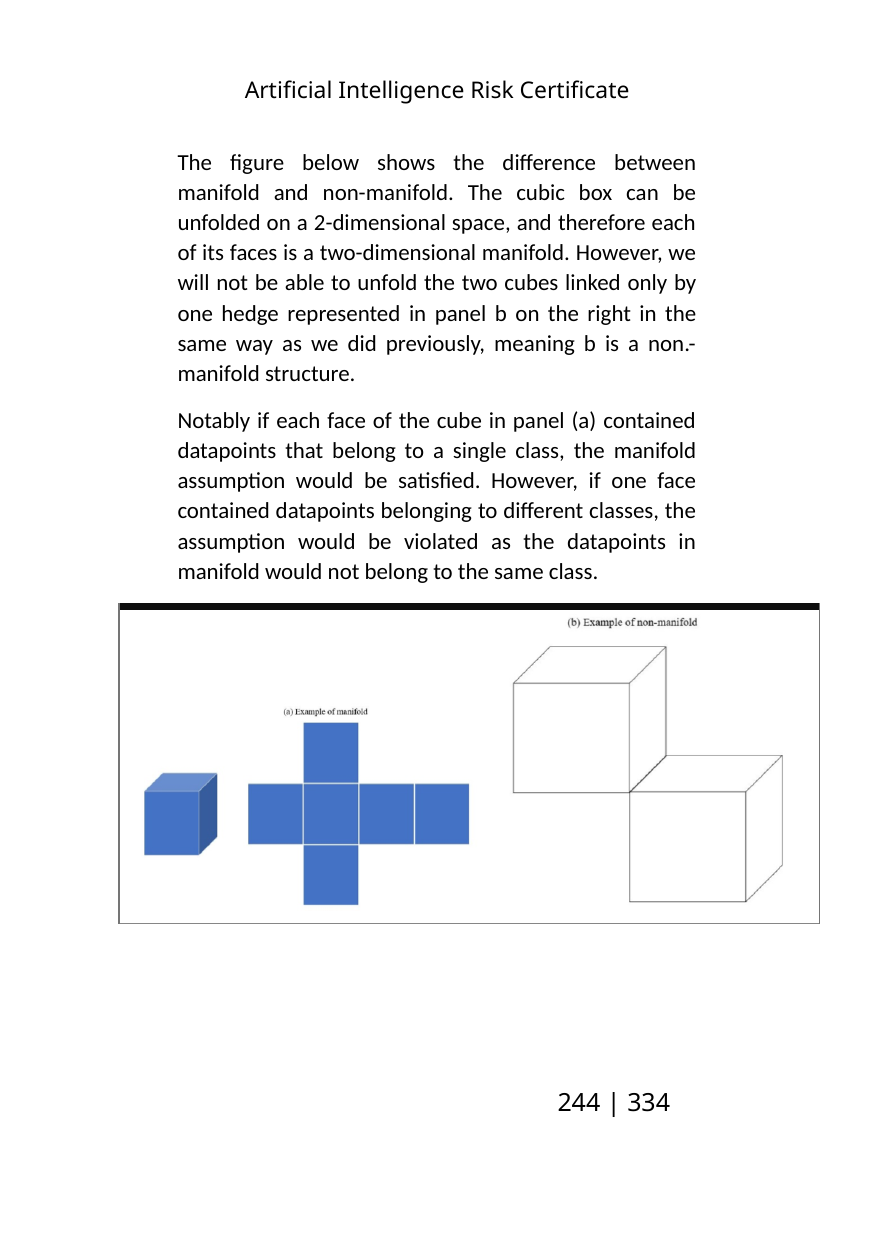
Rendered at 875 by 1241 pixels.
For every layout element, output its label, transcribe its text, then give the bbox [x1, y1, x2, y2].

picture [118, 603, 820, 924]
text Notably if each face of the cube in panel (a) contained datapoints that belong to a single class, the manifold assumption would be satisfied. However, if one face contained datapoints belonging to different classes, the assumption would be violated as the datapoints in manifold would not belong to the same class. [177, 406, 697, 585]
text The figure below shows the difference between manifold and non-manifold. The cubic box can be unfolded on a 2-dimensional space, and therefore each of its faces is a two-dimensional manifold. However, we will not be able to unfold the two cubes linked only by one hedge represented in panel b on the right in the same way as we did previously, meaning b is a non.-manifold structure. [177, 148, 697, 387]
